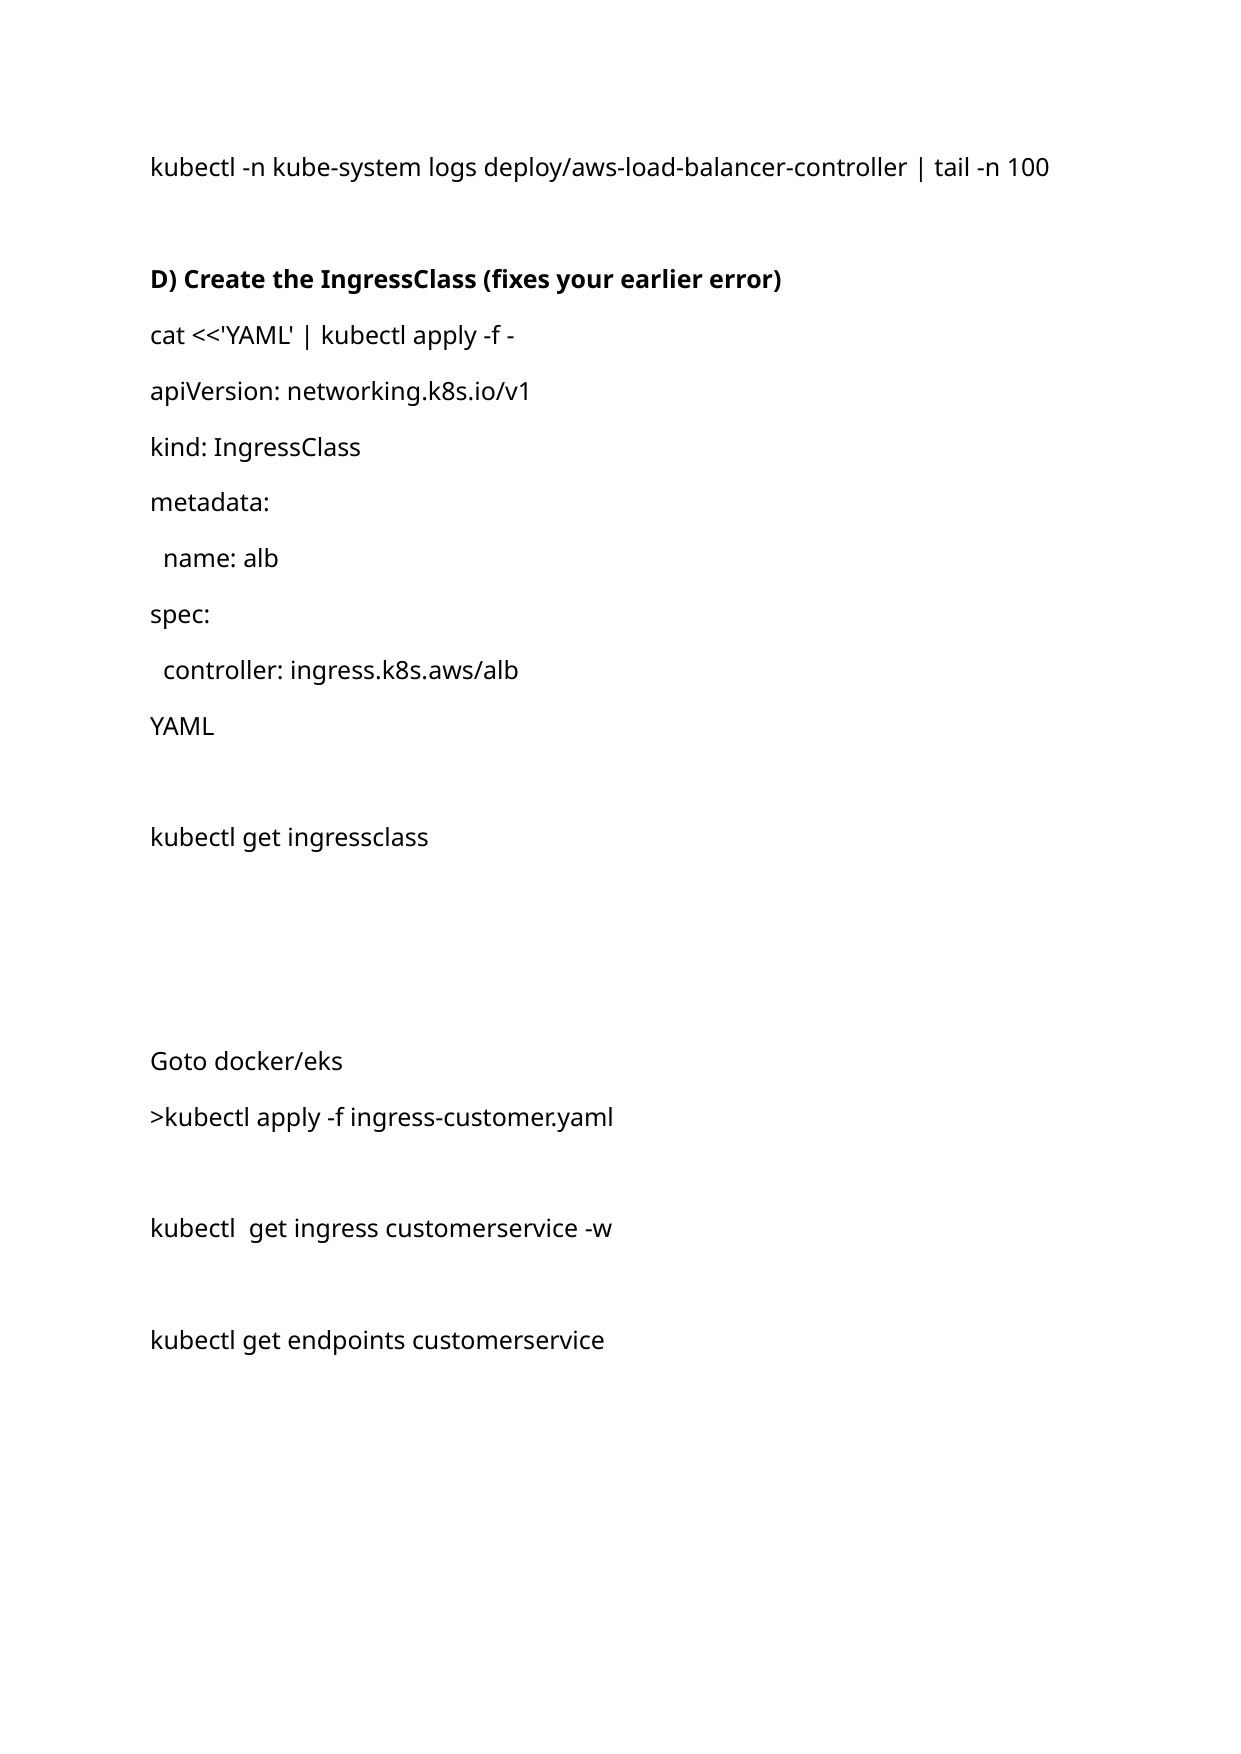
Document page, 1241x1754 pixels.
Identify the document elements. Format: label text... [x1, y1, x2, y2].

text metadata: [150, 485, 1090, 519]
text kubectl get ingressclass [150, 820, 1090, 854]
text cat <<'YAML' | kubectl apply -f - [150, 317, 1090, 352]
text apiVersion: networking.k8s.io/v1 [150, 373, 1090, 407]
text spec: [150, 597, 1090, 631]
text Goto docker/eks [150, 1043, 1090, 1077]
text controller: ingress.k8s.aws/alb [150, 652, 1090, 687]
text YAML [150, 708, 1090, 742]
text D) Create the IngressClass (fixes your earlier error) [150, 262, 1090, 296]
text >kubectl apply -f ingress-customer.yaml [150, 1099, 1090, 1133]
text name: alb [150, 541, 1090, 575]
text kubectl get endpoints customerservice [150, 1322, 1090, 1357]
text kind: IngressClass [150, 429, 1090, 463]
text kubectl -n kube-system logs deploy/aws-load-balancer-controller | tail -n 100 [150, 150, 1090, 184]
text kubectl get ingress customerservice -w [150, 1211, 1090, 1245]
